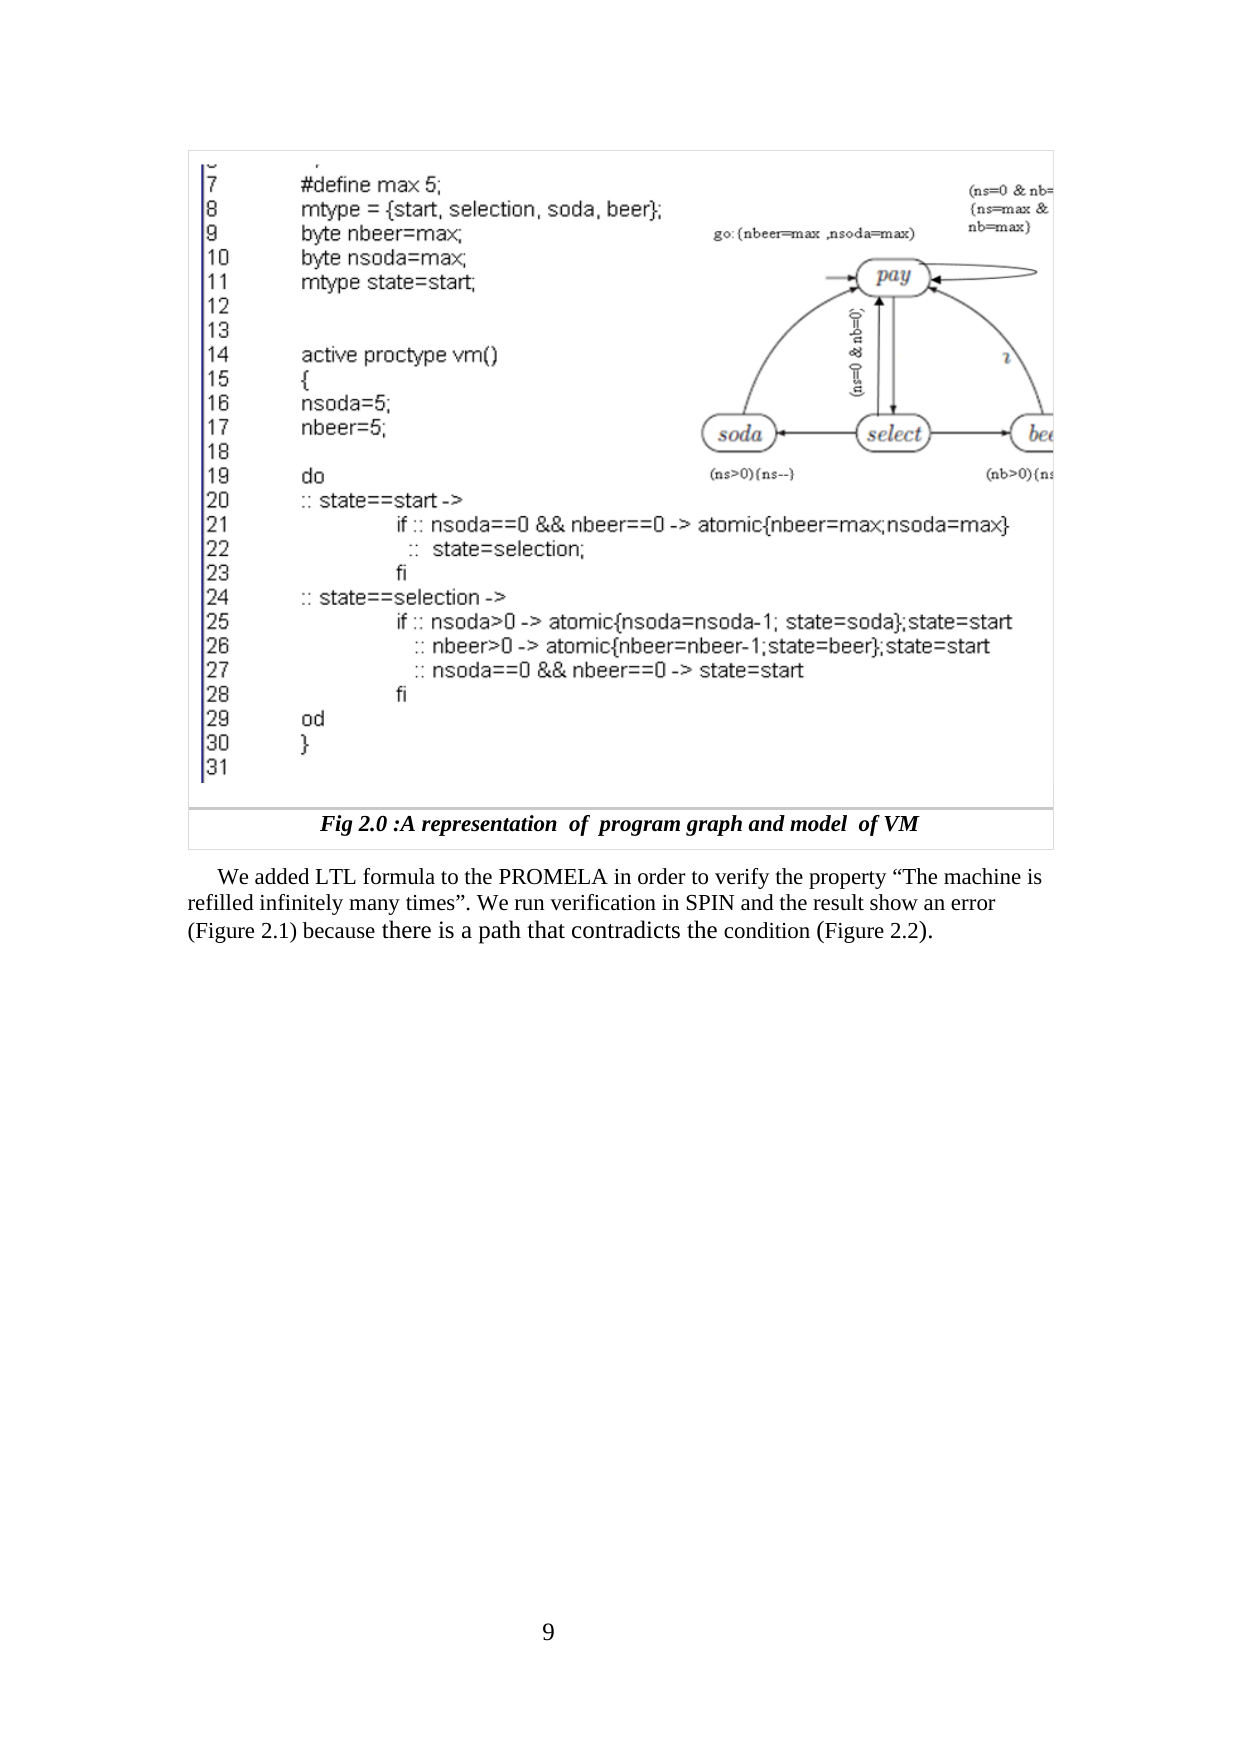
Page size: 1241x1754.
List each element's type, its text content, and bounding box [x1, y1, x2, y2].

table_header [189, 151, 1053, 807]
picture [199, 151, 1054, 783]
text We added LTL formula to the PROMELA in order to verify the property “The machine is refilled infinitely many times”. We run verification in SPIN and the result show an error (Figure 2.1) because there is a path that contradicts the condition (Figure 2.2). [187, 863, 1053, 944]
table_cell Fig 2.0 :A representation of program graph and model of VM [189, 810, 1053, 849]
